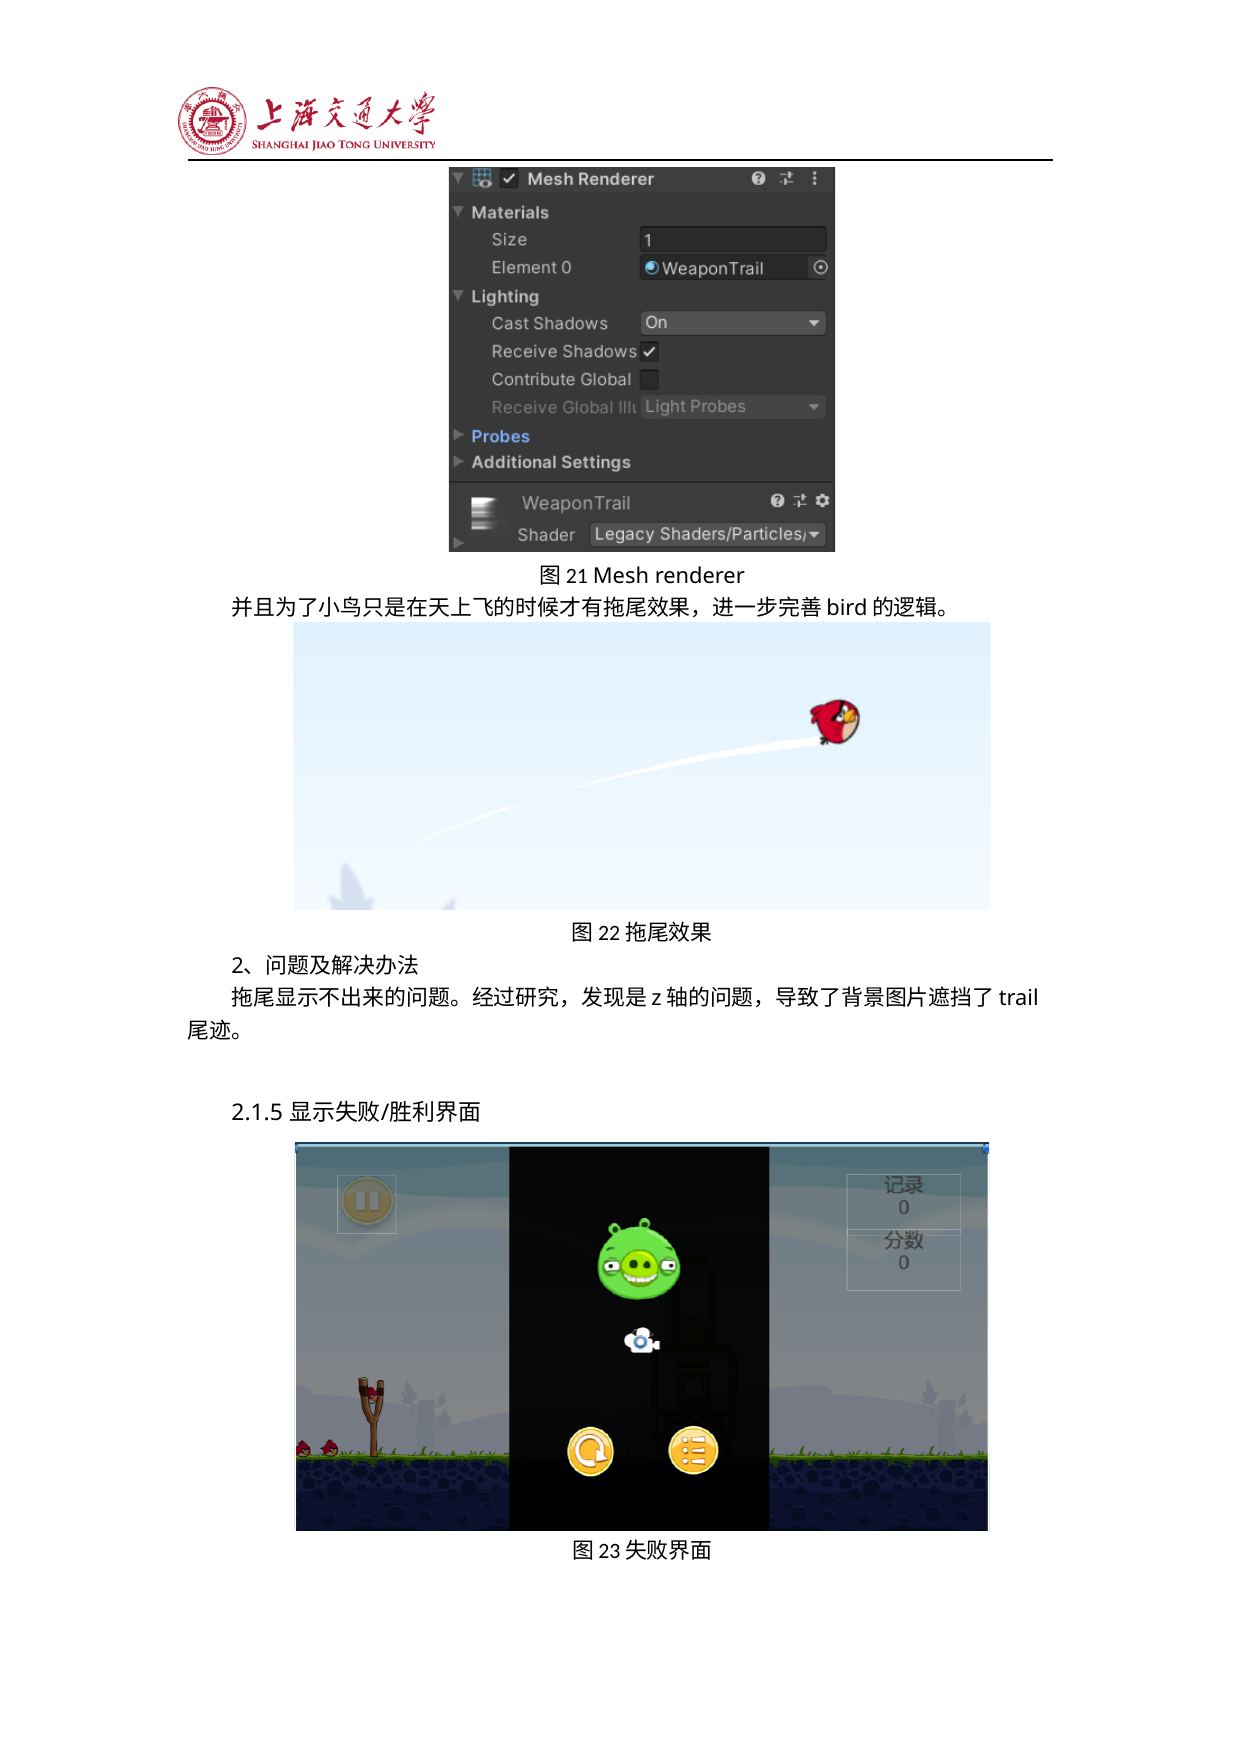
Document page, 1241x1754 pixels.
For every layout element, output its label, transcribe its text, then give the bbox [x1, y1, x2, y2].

text 图23失败界面 [187, 1532, 1053, 1565]
text 并且为了小鸟只是在天上飞的时候才有拖尾效果，进一步完善bird的逻辑。 [187, 590, 1053, 622]
text 2、问题及解决办法 [187, 947, 1053, 980]
text 2.1.5 显示失败/胜利界面 [187, 1077, 1053, 1142]
text 图22 拖尾效果 [187, 915, 1053, 947]
picture [294, 1142, 990, 1531]
picture [448, 167, 836, 552]
picture [178, 87, 436, 155]
text 图21 Mesh renderer [187, 557, 1053, 590]
text 拖尾显示不出来的问题。经过研究，发现是z轴的问题，导致了背景图片遮挡了trail尾迹。 [187, 980, 1053, 1045]
picture [293, 622, 991, 910]
